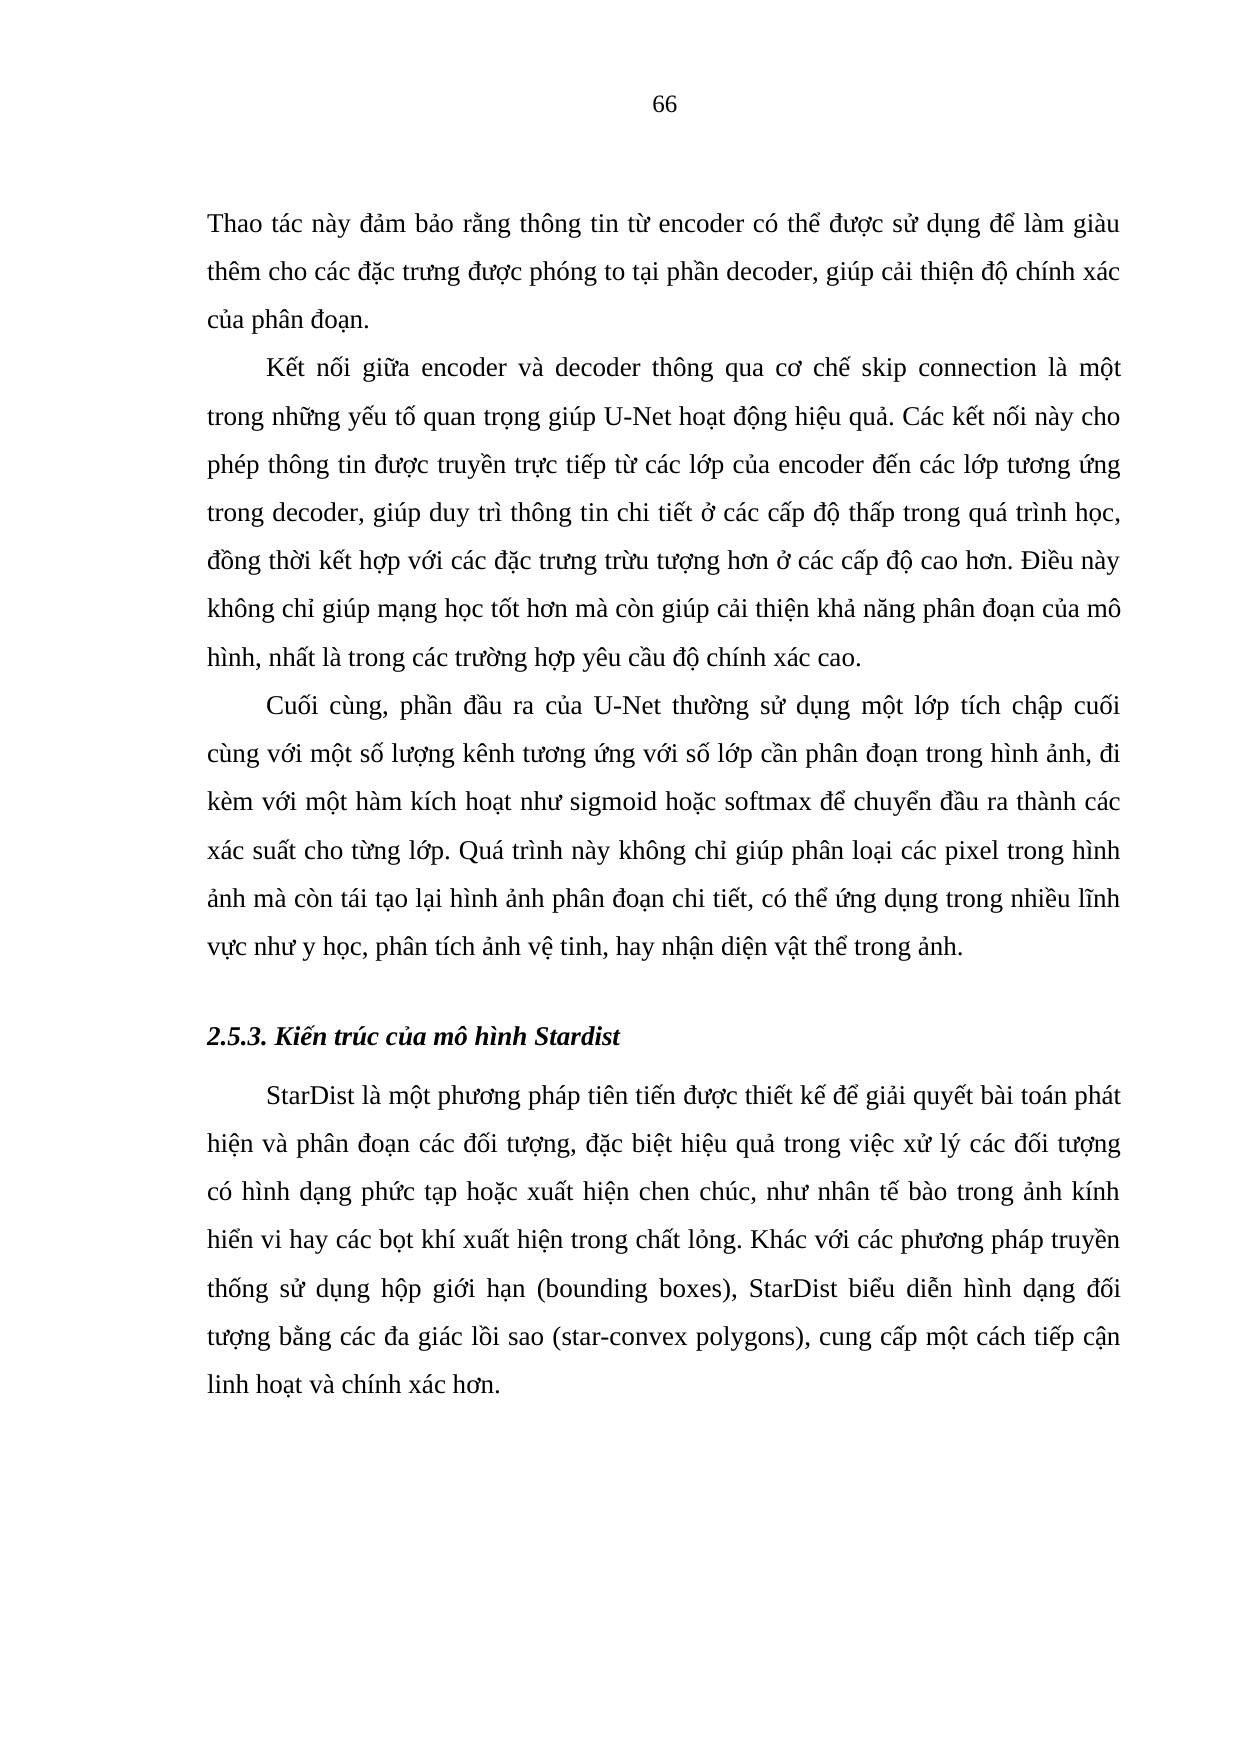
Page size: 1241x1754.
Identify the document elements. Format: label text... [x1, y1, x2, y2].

text StarDist là một phương pháp tiên tiến được thiết kế để giải quyết bài toán phát hiện và phân đoạn các đối tượng, đặc biệt hiệu quả trong việc xử lý các đối tượng có hình dạng phức tạp hoặc xuất hiện chen chúc, như nhân tế bào trong ảnh kính hiển vi hay các bọt khí xuất hiện trong chất lỏng. Khác với các phương pháp truyền thống sử dụng hộp giới hạn (bounding boxes), StarDist biểu diễn hình dạng đối tượng bằng các đa giác lồi sao (star-convex polygons), cung cấp một cách tiếp cận linh hoạt và chính xác hơn. [207, 1079, 1122, 1399]
text Kết nối giữa encoder và decoder thông qua cơ chế skip connection là một trong những yếu tố quan trọng giúp U-Net hoạt động hiệu quả. Các kết nối này cho phép thông tin được truyền trực tiếp từ các lớp của encoder đến các lớp tương ứng trong decoder, giúp duy trì thông tin chi tiết ở các cấp độ thấp trong quá trình học, đồng thời kết hợp với các đặc trưng trừu tượng hơn ở các cấp độ cao hơn. Điều này không chỉ giúp mạng học tốt hơn mà còn giúp cải thiện khả năng phân đoạn của mô hình, nhất là trong các trường hợp yêu cầu độ chính xác cao. [207, 351, 1122, 672]
subtitle 2.5.3. Kiến trúc của mô hình Stardist [207, 1020, 1122, 1051]
text Cuối cùng, phần đầu ra của U-Net thường sử dụng một lớp tích chập cuối cùng với một số lượng kênh tương ứng với số lớp cần phân đoạn trong hình ảnh, đi kèm với một hàm kích hoạt như sigmoid hoặc softmax để chuyển đầu ra thành các xác suất cho từng lớp. Quá trình này không chỉ giúp phân loại các pixel trong hình ảnh mà còn tái tạo lại hình ảnh phân đoạn chi tiết, có thể ứng dụng trong nhiều lĩnh vực như y học, phân tích ảnh vệ tinh, hay nhận diện vật thể trong ảnh. [207, 689, 1122, 961]
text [207, 207, 1122, 334]
